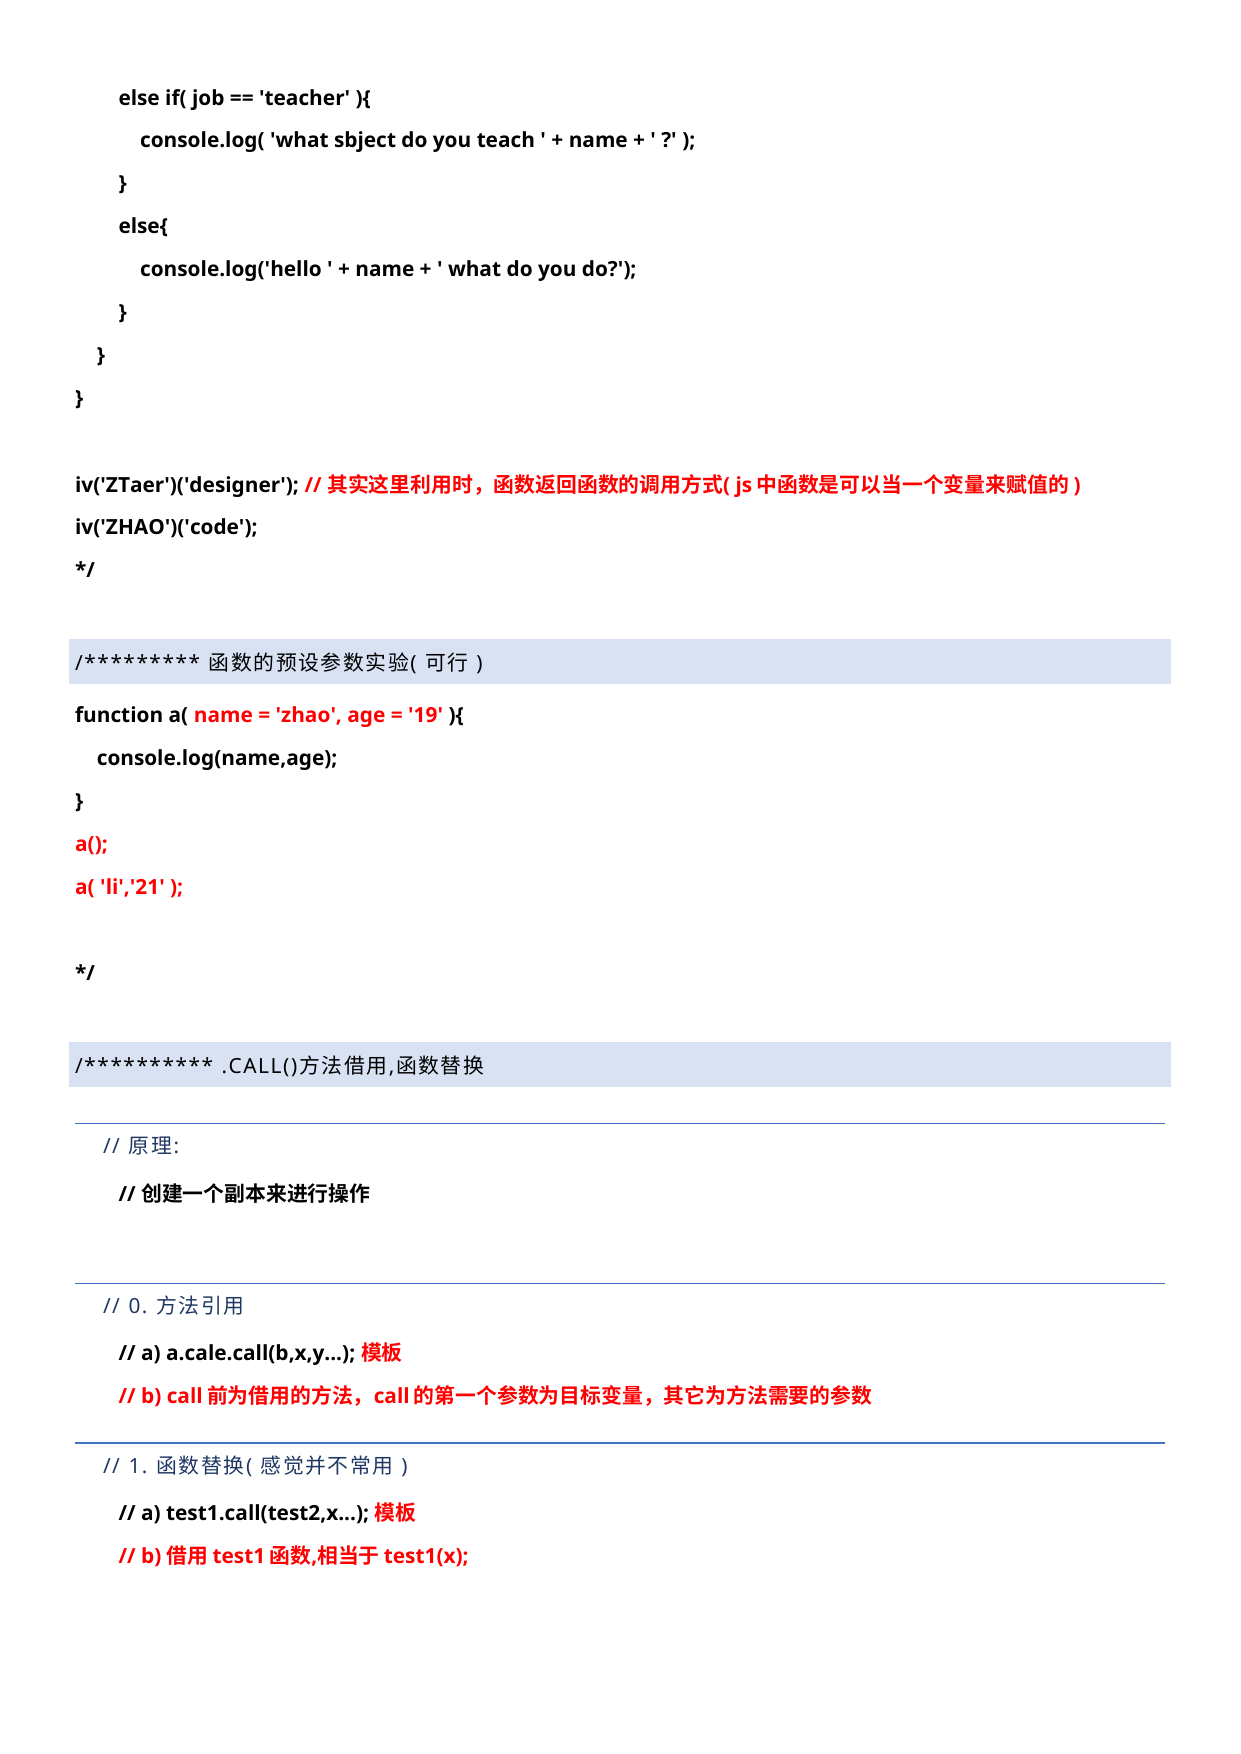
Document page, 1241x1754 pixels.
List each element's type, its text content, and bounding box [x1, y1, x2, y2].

subtitle /********* 函数的预设参数实验( 可行 ) [75, 645, 1165, 677]
text } [75, 295, 1165, 328]
text } [75, 338, 1165, 371]
text } [75, 784, 1165, 817]
text // a) a.cale.call(b,x,y...); 模板 [75, 1336, 1165, 1368]
text */ [75, 956, 1165, 988]
text function a( name = 'zhao', age = '19' ){ [75, 698, 1165, 731]
text console.log('hello ' + name + ' what do you do?'); [75, 252, 1165, 285]
subtitle // 1. 函数替换( 感觉并不常用 ) [75, 1444, 1165, 1480]
text // b) call前为借用的方法，call的第一个参数为目标变量，其它为方法需要的参数 [75, 1378, 1165, 1411]
text } [75, 381, 1165, 414]
text iv('ZTaer')('designer'); // 其实这里利用时，函数返回函数的调用方式( js中函数是可以当一个变量来赋值的 ) [75, 467, 1165, 499]
text console.log(name,age); [75, 741, 1165, 774]
text // a) test1.call(test2,x...); 模板 [75, 1495, 1165, 1528]
text console.log( 'what sbject do you teach ' + name + ' ?' ); [75, 124, 1165, 156]
subtitle /********** .call()方法借用,函数替换 [75, 1048, 1165, 1081]
text */ [75, 553, 1165, 585]
text else if( job == 'teacher' ){ [75, 81, 1165, 113]
text a( 'li','21' ); [75, 870, 1165, 903]
subtitle // 原理: [75, 1124, 1165, 1161]
text else{ [75, 209, 1165, 242]
text iv('ZHAO')('code'); [75, 510, 1165, 542]
subtitle // 0. 方法引用 [75, 1284, 1165, 1321]
text a(); [75, 827, 1165, 860]
text } [75, 167, 1165, 199]
text // 创建一个副本来进行操作 [75, 1176, 1165, 1208]
text // b) 借用test1函数,相当于test1(x); [75, 1538, 1165, 1571]
